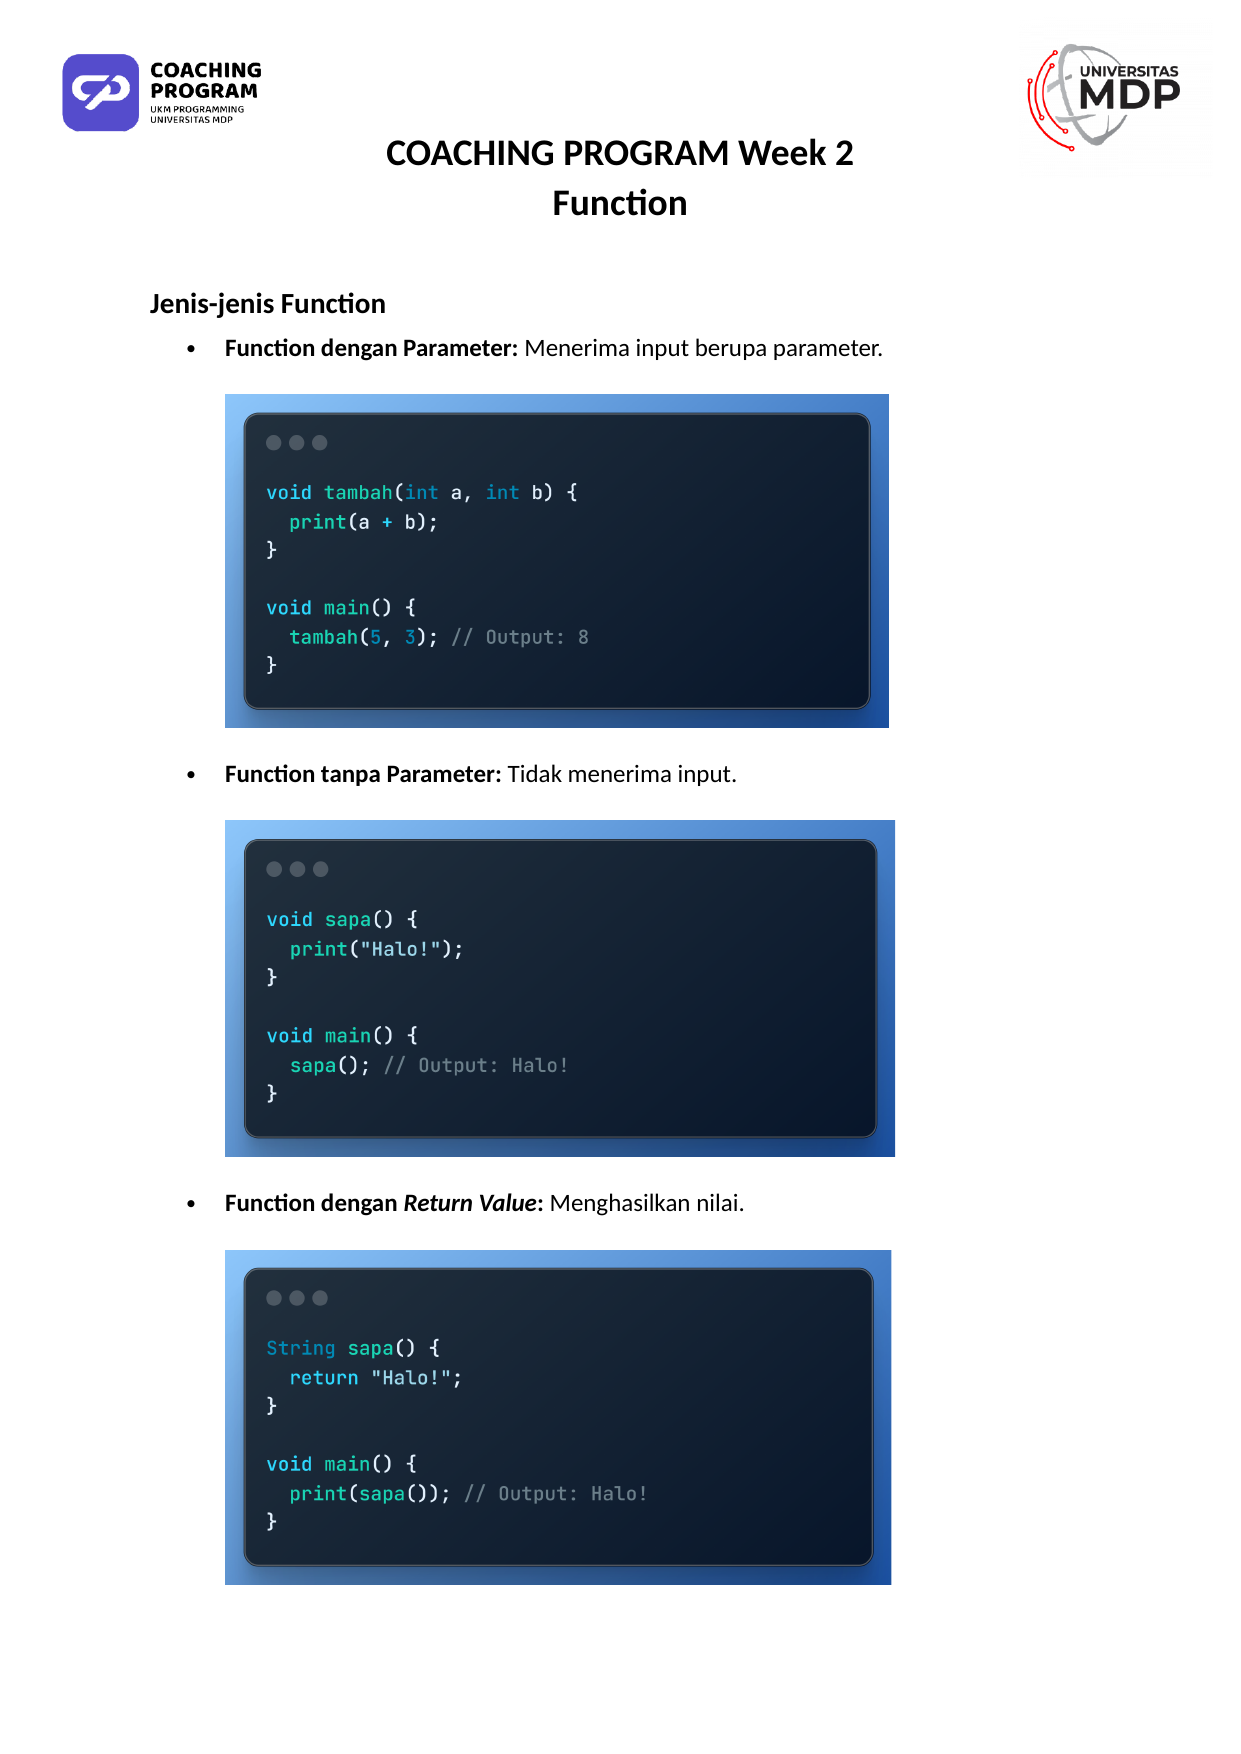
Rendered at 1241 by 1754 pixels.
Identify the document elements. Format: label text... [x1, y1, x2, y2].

picture [225, 1250, 892, 1585]
list Function dengan Parameter: Menerima input berupa parameter. [187, 332, 1090, 363]
list Function tanpa Parameter: Tidak menerima input. [187, 758, 1090, 789]
picture [225, 394, 889, 728]
picture [1018, 17, 1213, 178]
list Function dengan Return Value: Menghasilkan nilai. [187, 1188, 1090, 1218]
subtitle Jenis-jenis Function [150, 285, 1090, 321]
picture [55, 49, 269, 140]
picture [225, 820, 896, 1157]
